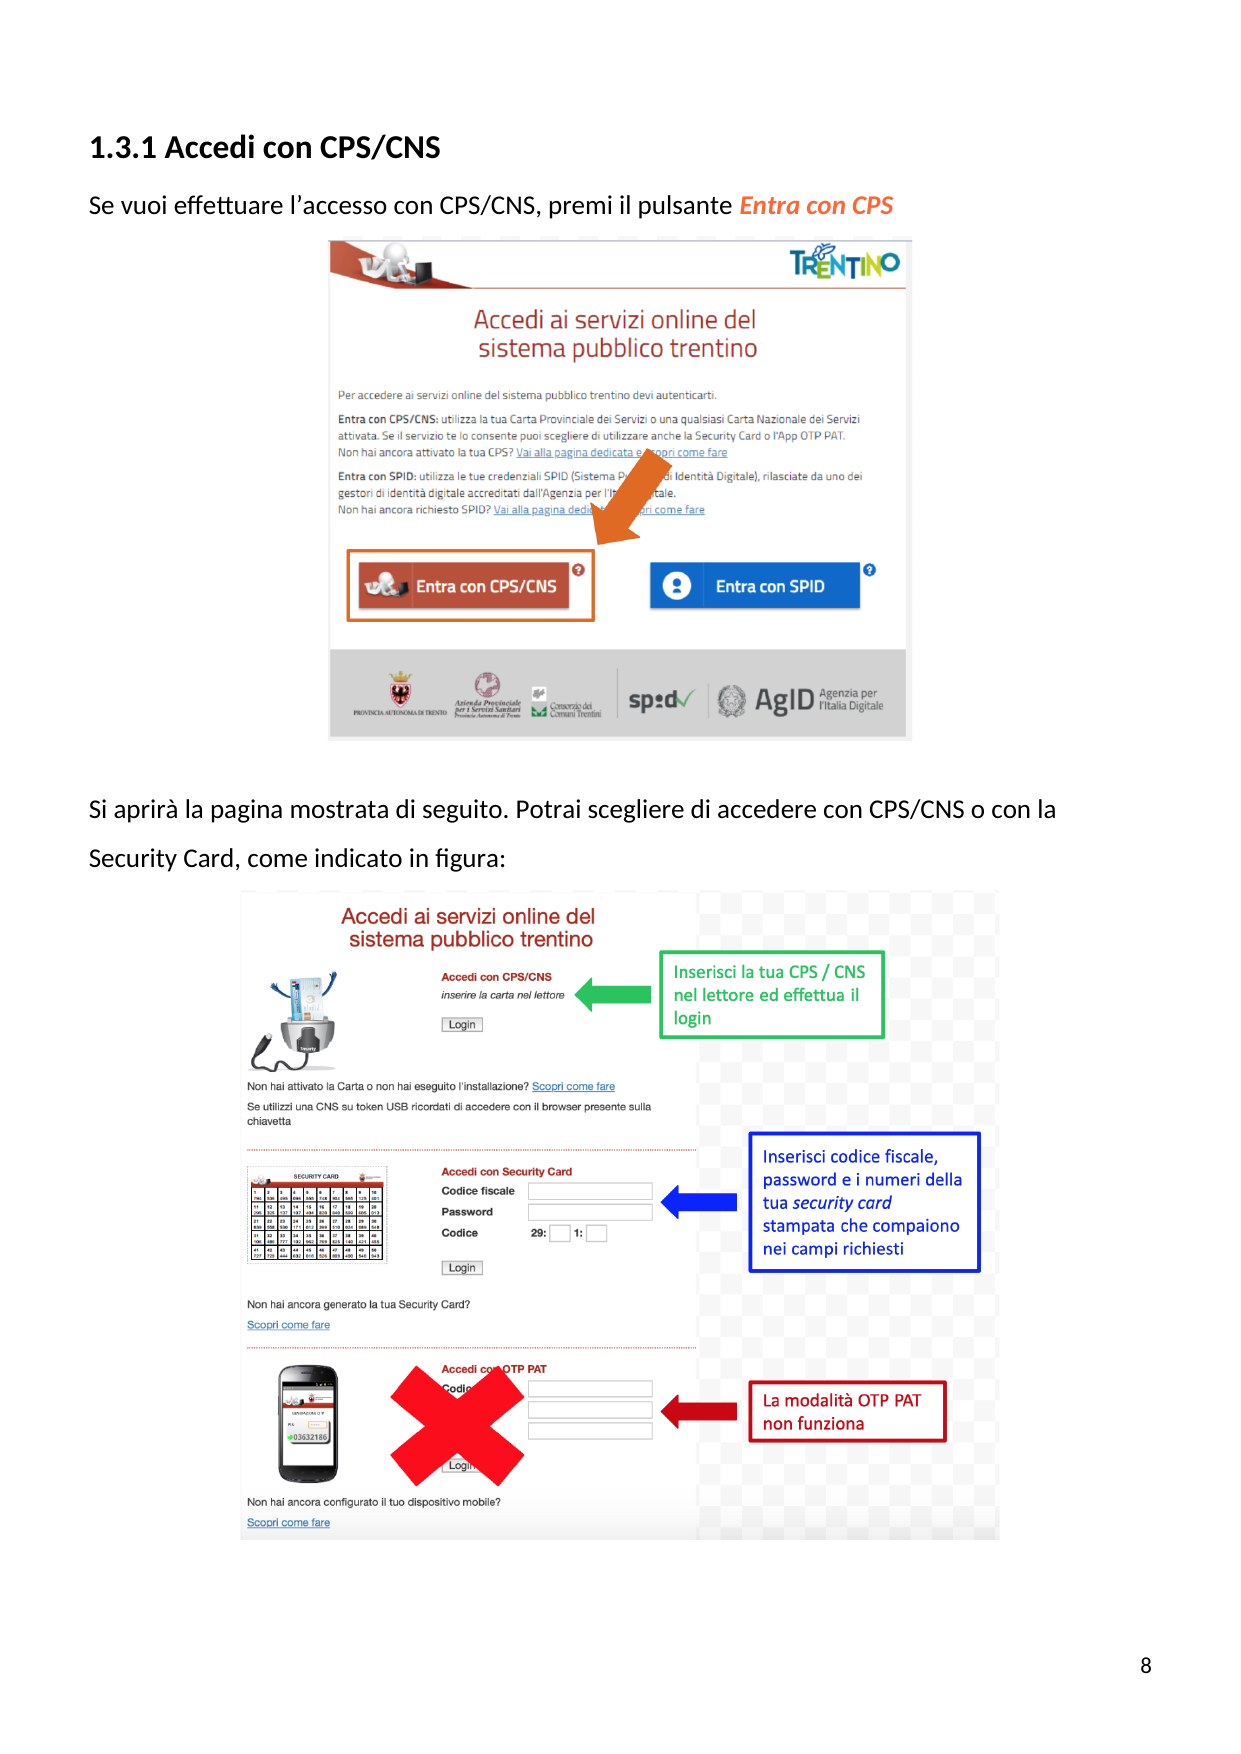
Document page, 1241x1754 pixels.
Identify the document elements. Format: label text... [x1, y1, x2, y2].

subtitle 1.3.1 Accedi con CPS/CNS [88, 126, 1152, 167]
text Si aprirà la pagina mostrata di seguito. Potrai scegliere di accedere con CPS/CNS o con la Security Card, come indicato in figura: [88, 792, 1152, 874]
text Se vuoi effettuare l’accesso con CPS/CNS, premi il pulsante Entra con CPS [88, 188, 1152, 221]
picture [240, 890, 1000, 1540]
picture [327, 236, 913, 741]
